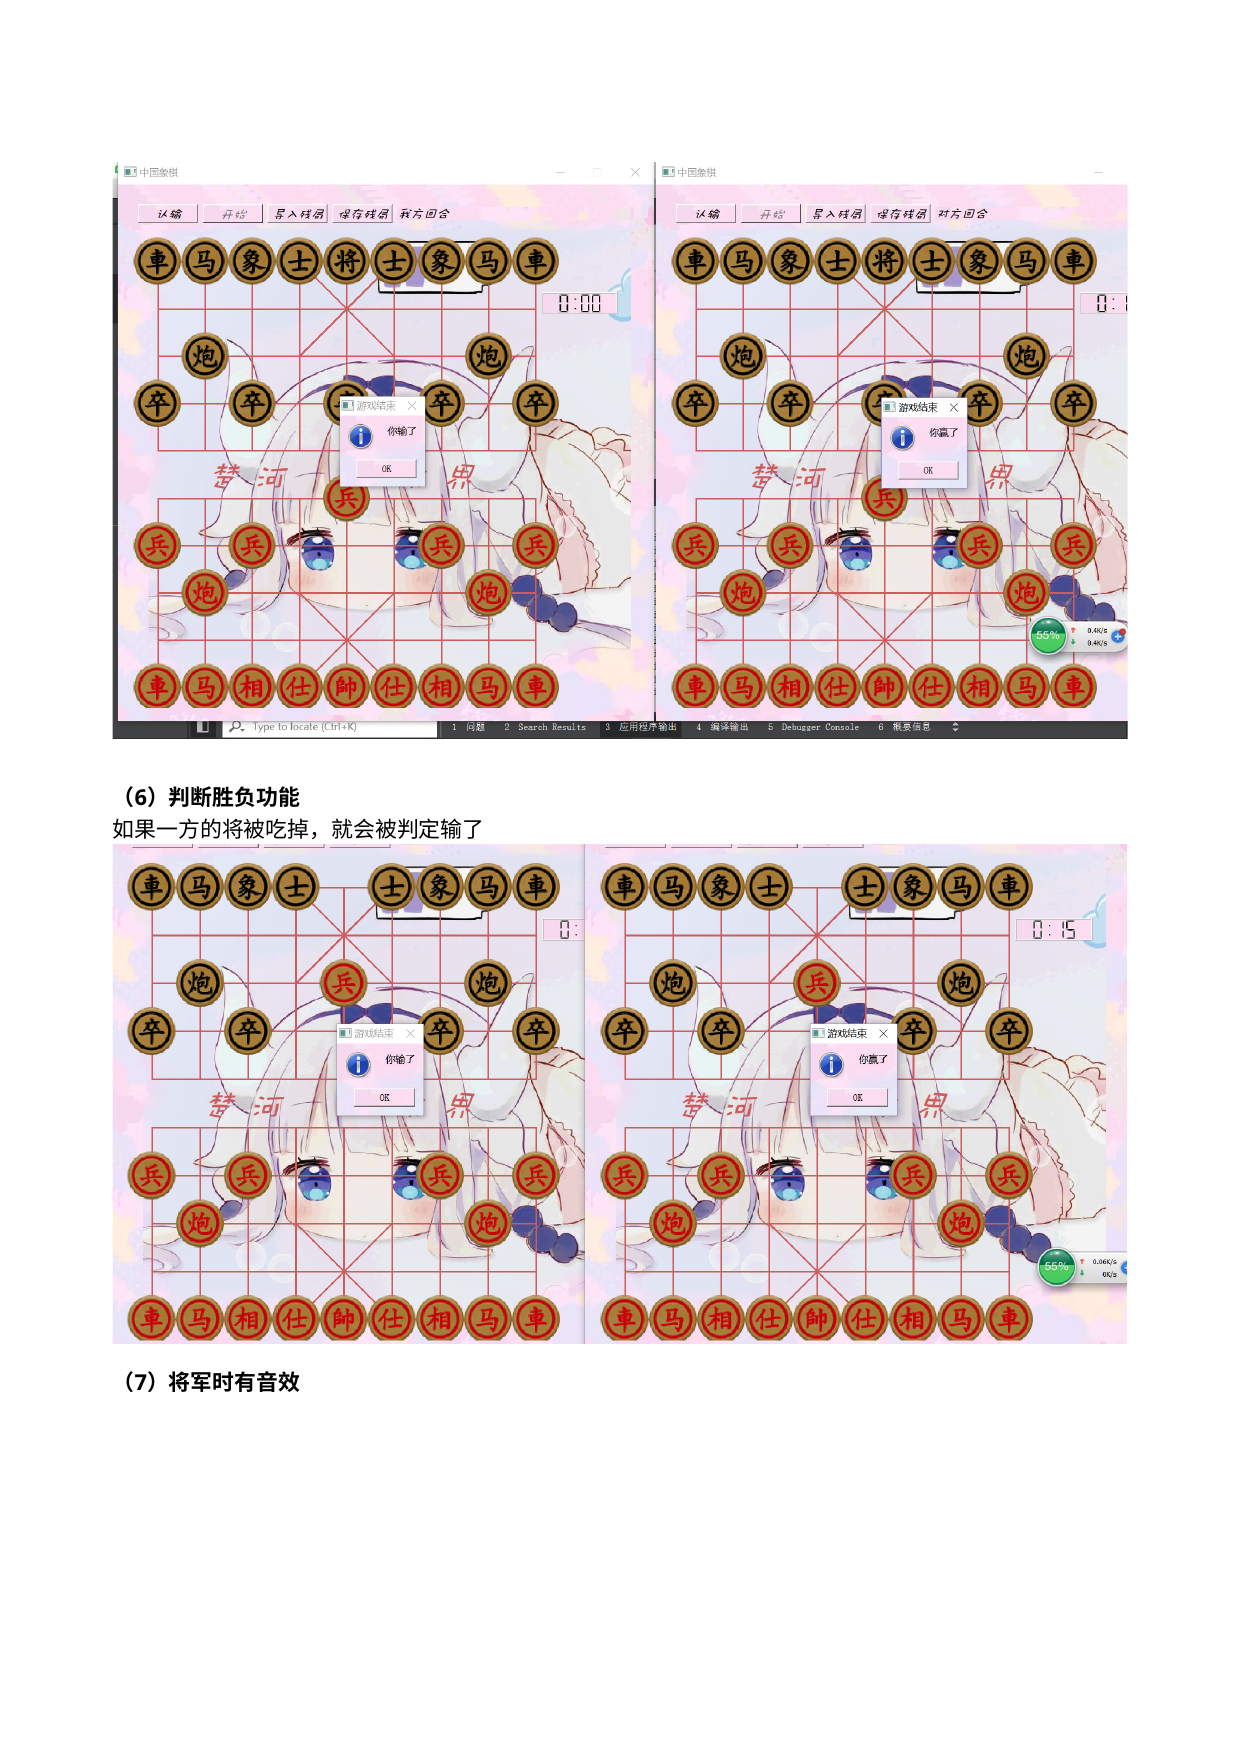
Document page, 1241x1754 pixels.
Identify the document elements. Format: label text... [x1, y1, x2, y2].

picture [112, 844, 1128, 1344]
picture [112, 162, 1128, 739]
list 如果一方的将被吃掉，就会被判定输了 [112, 812, 1128, 844]
list 判断胜负功能 [112, 779, 1128, 812]
list 将军时有音效 [112, 1364, 1128, 1397]
